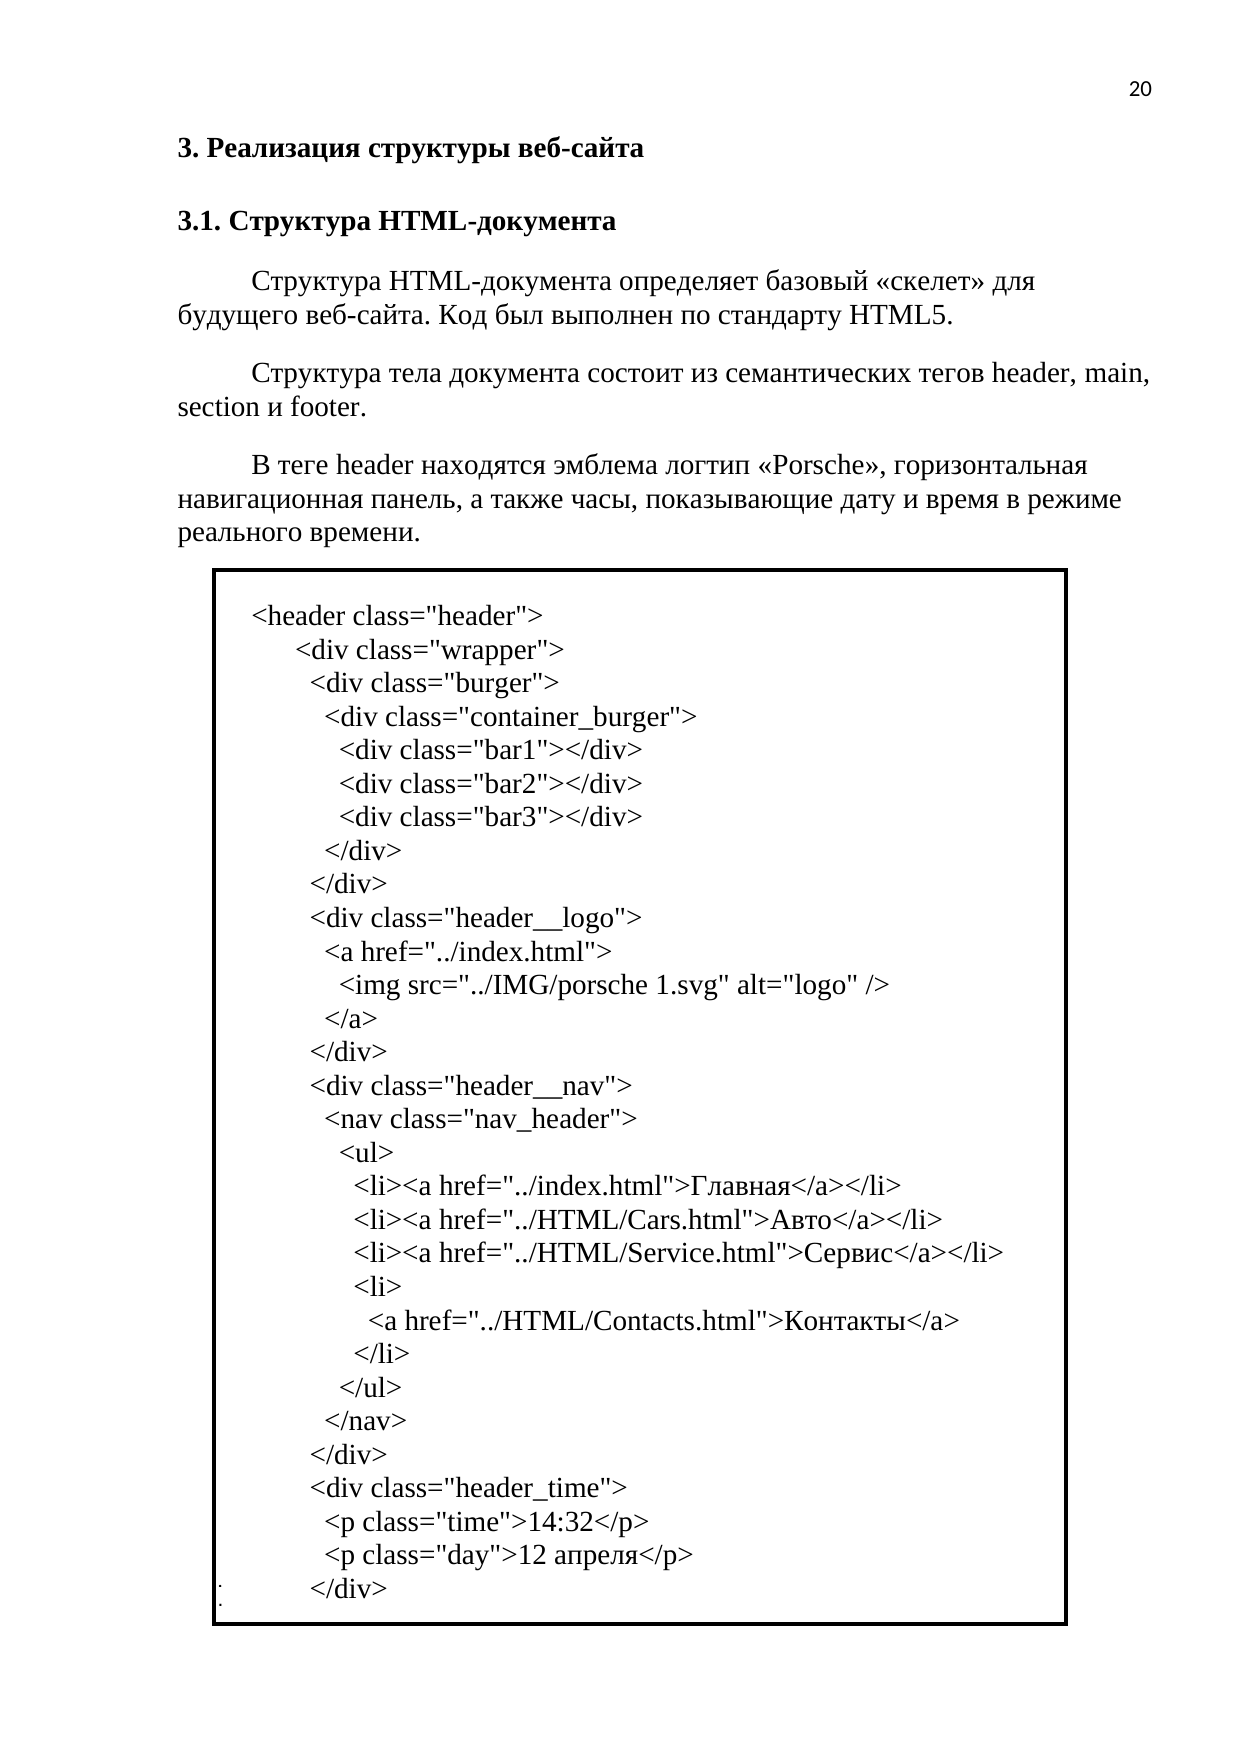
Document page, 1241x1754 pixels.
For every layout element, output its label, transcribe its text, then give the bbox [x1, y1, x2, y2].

text </nav> [177, 1403, 1155, 1437]
text Структура HTML-документа определяет базовый «скелет» для будущего веб-сайта. Код был выполнен по стандарту HTML5. [177, 263, 1152, 330]
text <div class="burger"> [177, 665, 1155, 699]
text <a href="../index.html"> [177, 934, 1155, 967]
text <p class="time">14:32</p> [177, 1504, 1155, 1537]
text </div> [177, 833, 1155, 867]
subtitle 3.1. Структура HTML-документа [177, 203, 1152, 236]
text <li><a href="../index.html">Главная</a></li> [177, 1168, 1155, 1202]
text <div class="wrapper"> [177, 632, 1155, 665]
text <div class="bar1"></div> [177, 732, 1155, 766]
text </div> [177, 867, 1155, 900]
text <p class="day">12 апреля</p> [177, 1537, 1155, 1571]
text <div class="bar2"></div> [177, 766, 1155, 799]
text <li><a href="../HTML/Cars.html">Авто</a></li> [177, 1202, 1155, 1236]
text <div class="container_burger"> [177, 699, 1155, 732]
text <li><a href="../HTML/Service.html">Сервис</a></li> [177, 1236, 1155, 1269]
text <li> [177, 1269, 1155, 1303]
text </li> [177, 1336, 1155, 1370]
subtitle 3. Реализация структуры веб-сайта [177, 130, 1152, 163]
text <ul> [177, 1135, 1155, 1168]
text <img src="../IMG/porsche 1.svg" alt="logo" /> [177, 967, 1155, 1001]
text <a href="../HTML/Contacts.html">Контакты</a> [177, 1303, 1155, 1336]
text </div> [177, 1437, 1155, 1470]
text <nav class="nav_header"> [177, 1101, 1155, 1135]
text </div> [177, 1571, 1155, 1604]
text <div class="header__logo"> [177, 900, 1155, 934]
text </div> [177, 1034, 1155, 1068]
text </ul> [177, 1370, 1155, 1403]
text <header class="header"> [177, 598, 1155, 632]
text Структура тела документа состоит из семантических тегов header, main, section и footer. [177, 355, 1152, 422]
text <div class="header_time"> [177, 1470, 1155, 1504]
text <div class="bar3"></div> [177, 799, 1155, 833]
text В теге header находятся эмблема логтип «Porsche», горизонтальная навигационная панель, а также часы, показывающие дату и время в режиме реального времени. [177, 447, 1152, 548]
text </a> [177, 1001, 1155, 1034]
text <div class="header__nav"> [177, 1068, 1155, 1101]
